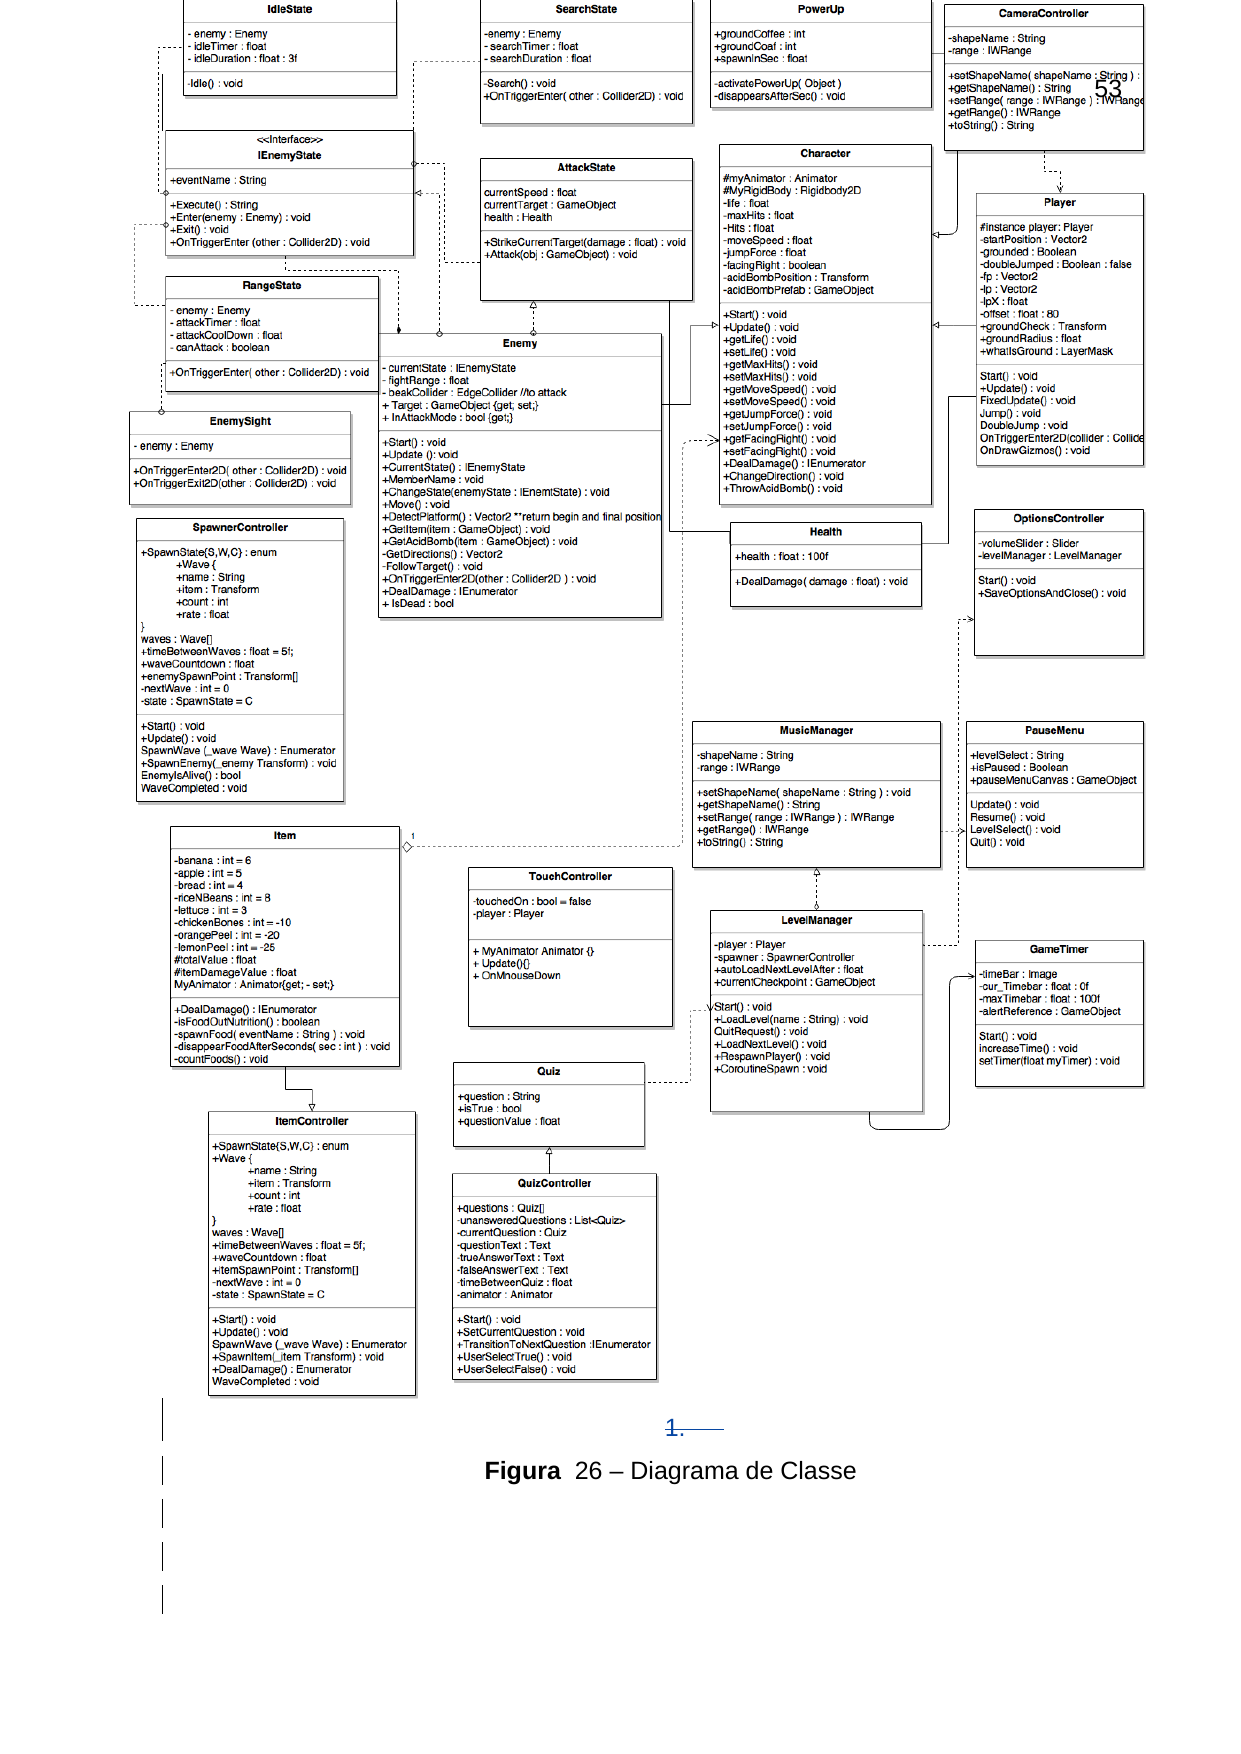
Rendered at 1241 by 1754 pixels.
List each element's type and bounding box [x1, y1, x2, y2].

picture [127, 0, 1146, 1399]
